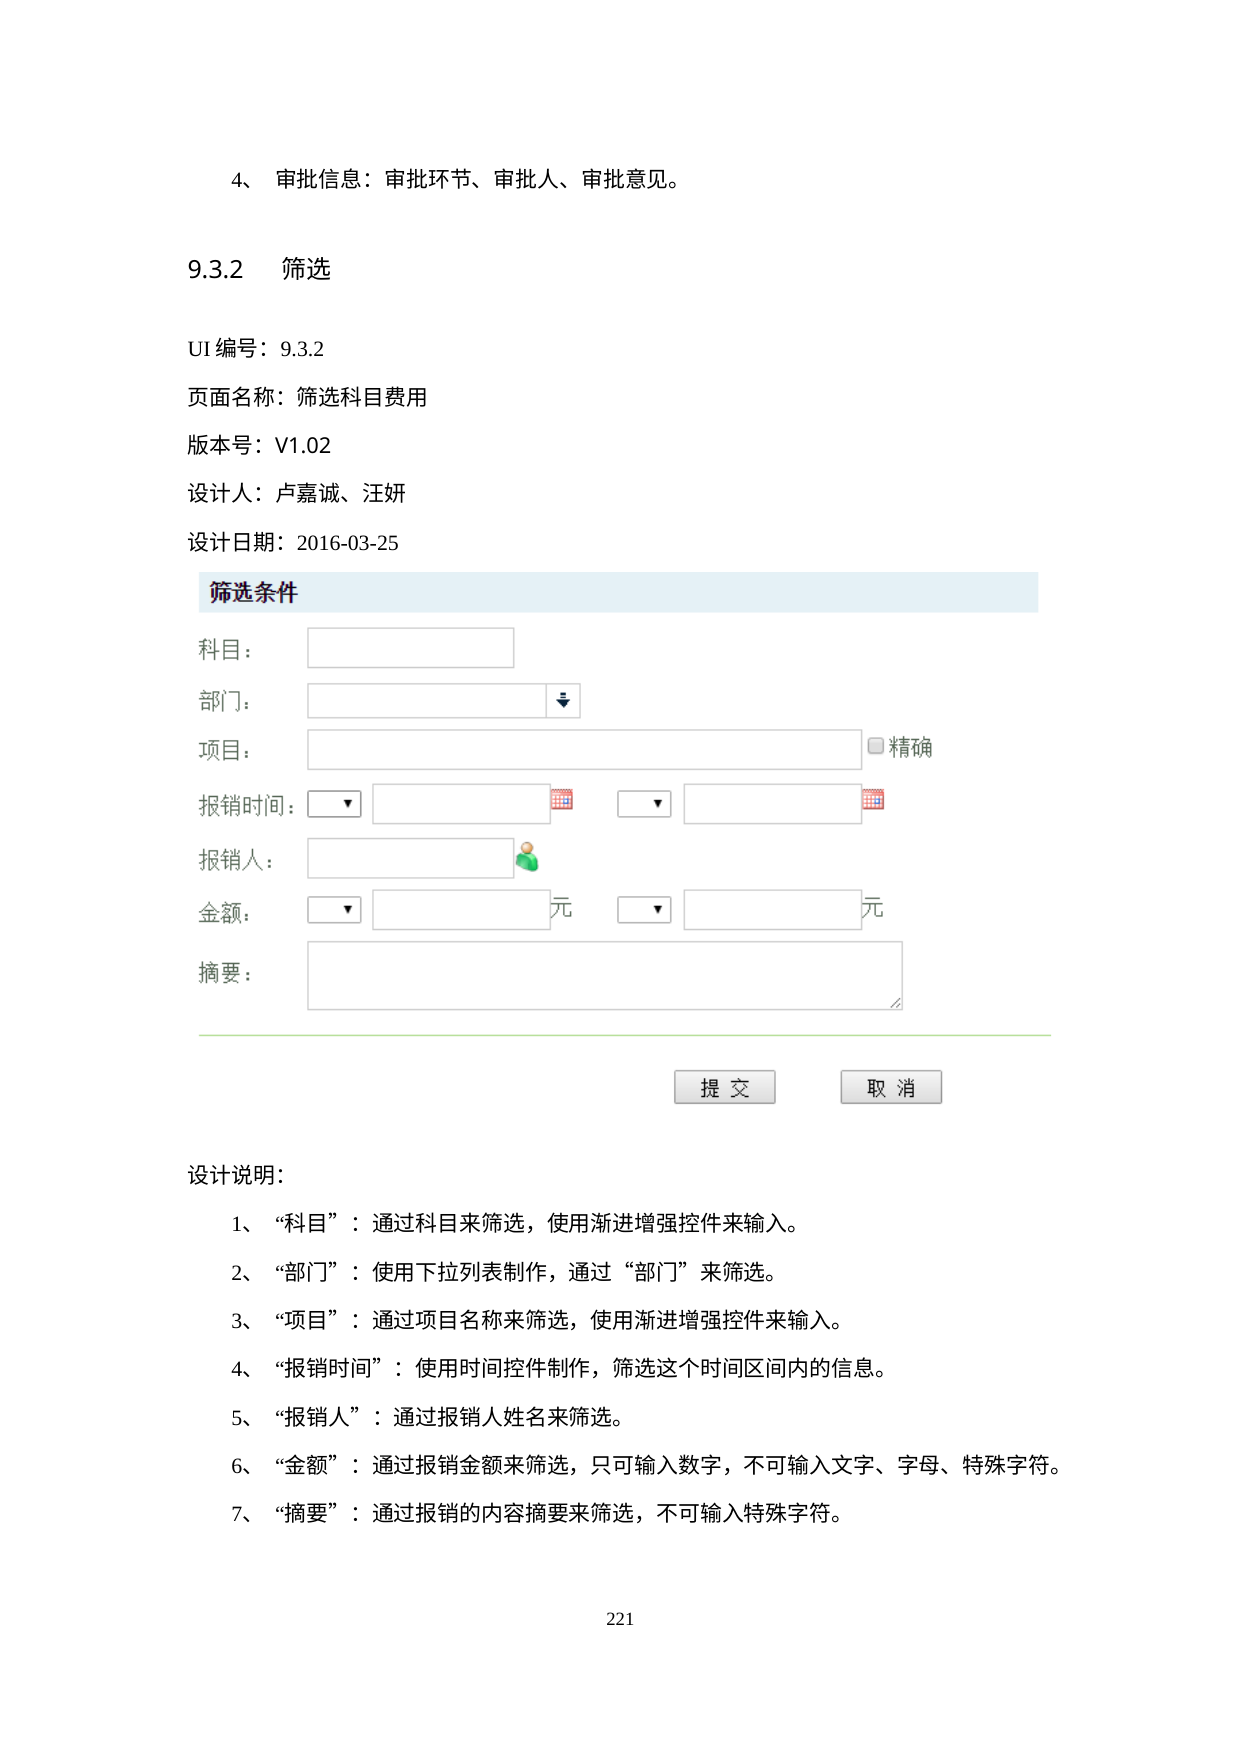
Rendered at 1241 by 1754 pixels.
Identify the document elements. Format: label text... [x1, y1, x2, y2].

text 页面名称：筛选科目费用 [187, 379, 1053, 412]
text 设计人：卢嘉诚、汪妍 [187, 476, 1053, 508]
list “项目”：通过项目名称来筛选，使用渐进增强控件来输入。 [231, 1303, 1053, 1335]
list “科目”：通过科目来筛选，使用渐进增强控件来输入。 [231, 1206, 1053, 1238]
text 版本号：V1.02 [187, 428, 1053, 460]
list “报销时间”：使用时间控件制作，筛选这个时间区间内的信息。 [231, 1351, 1053, 1383]
text 设计日期：2016-03-25 [187, 524, 1053, 557]
text UI编号：9.3.2 [187, 331, 1053, 363]
subtitle 筛选 [187, 235, 1053, 300]
list “金额”：通过报销金额来筛选，只可输入数字，不可输入文字、字母、特殊字符。 [231, 1448, 1053, 1480]
list 审批信息：审批环节、审批人、审批意见。 [231, 162, 1053, 194]
text 设计说明： [187, 1158, 1053, 1190]
list “部门”：使用下拉列表制作，通过“部门”来筛选。 [231, 1254, 1053, 1287]
list “报销人”：通过报销人姓名来筛选。 [231, 1399, 1053, 1432]
list “摘要”：通过报销的内容摘要来筛选，不可输入特殊字符。 [231, 1496, 1053, 1528]
picture [187, 572, 1052, 1134]
